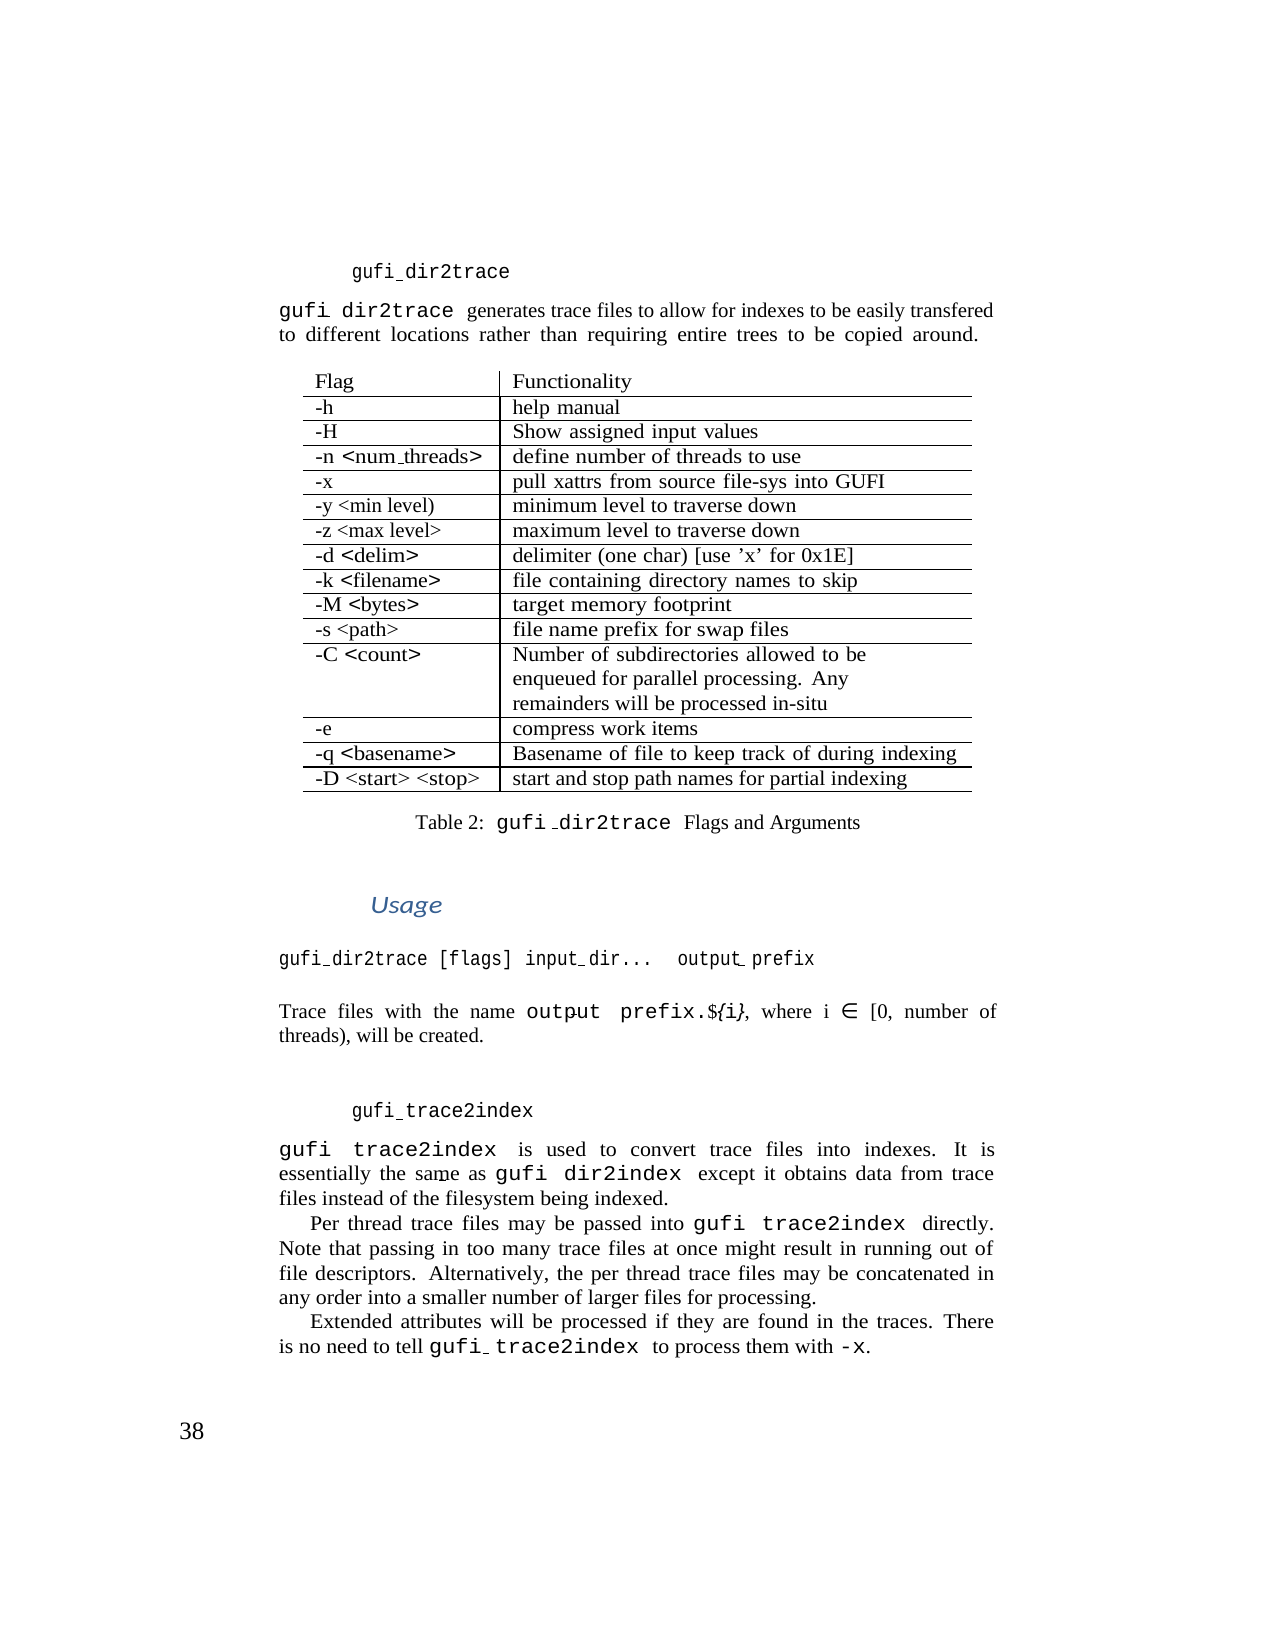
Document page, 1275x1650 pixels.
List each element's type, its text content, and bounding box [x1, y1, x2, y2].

table_cell file containing directory names to skip [501, 570, 972, 593]
table_cell Basename of file to keep track of during indexing [501, 743, 972, 766]
table_cell -y <min level) [303, 495, 499, 519]
table_cell -M <bytes> [303, 594, 499, 618]
text Per thread trace files may be passed into gufi trace2index directly. Note that passing in too many trace files at once might result in running out of file descriptors. Alternatively, the per thread trace files may be concatenated in any order into a smaller number of larger files for processing. [279, 1210, 995, 1309]
table_cell Number of subdirectories allowed to be enqueued for parallel processing. Any remainders will be processed in-situ [501, 644, 972, 717]
text Table 2: gufi dir2trace Flags and Arguments [415, 810, 1183, 835]
table_cell pull xattrs from source file-sys into GUFI [501, 471, 972, 494]
table_cell -e [303, 718, 499, 742]
table_cell file name prefix for swap files [501, 619, 972, 642]
table_cell -s <path> [303, 619, 499, 642]
table_cell -D <start> <stop> [303, 768, 499, 791]
table_cell compress work items [501, 718, 972, 742]
text gufi dir2trace generates trace files to allow for indexes to be easily transfered to different locations rather than requiring entire trees to be copied around. [279, 298, 995, 346]
table_header -h [303, 397, 499, 420]
table_cell -d <delim> [303, 545, 499, 568]
table_cell maximum level to traverse down [501, 520, 972, 544]
table_cell -k <filename> [303, 570, 499, 593]
list gufi dir2trace [352, 261, 1183, 285]
table_cell -H [303, 421, 499, 445]
subtitle Usage [370, 889, 1183, 920]
list gufi trace2index [352, 1100, 1183, 1124]
table_cell -n <num threads> [303, 446, 499, 470]
text Extended attributes will be processed if they are found in the traces. There is no need to tell gufi trace2index to process them with -x. [279, 1309, 995, 1360]
table_header help manual [501, 397, 972, 420]
table_cell target memory footprint [501, 594, 972, 618]
table_cell delimiter (one char) [use ’x’ for 0x1E] [501, 545, 972, 568]
table_cell -C <count> [303, 644, 499, 717]
text Flag Functionality [314, 369, 1183, 393]
text Trace files with the name output prefix.${i}, where i ∈ [0, number of threads), will be created. [279, 996, 997, 1047]
table_cell minimum level to traverse down [501, 495, 972, 519]
text gufi trace2index is used to convert trace files into indexes. It is essentially the same as gufi dir2index except it obtains data from trace files instead of the filesystem being indexed. [279, 1137, 995, 1209]
table_cell start and stop path names for partial indexing [501, 768, 972, 791]
table_cell Show assigned input values [501, 421, 972, 445]
table_cell define number of threads to use [501, 446, 972, 470]
table_cell -x [303, 471, 499, 494]
table_cell -z <max level> [303, 520, 499, 544]
table_cell -q <basename> [303, 743, 499, 766]
text gufi dir2trace [flags] input dir... output prefix [279, 948, 1183, 972]
